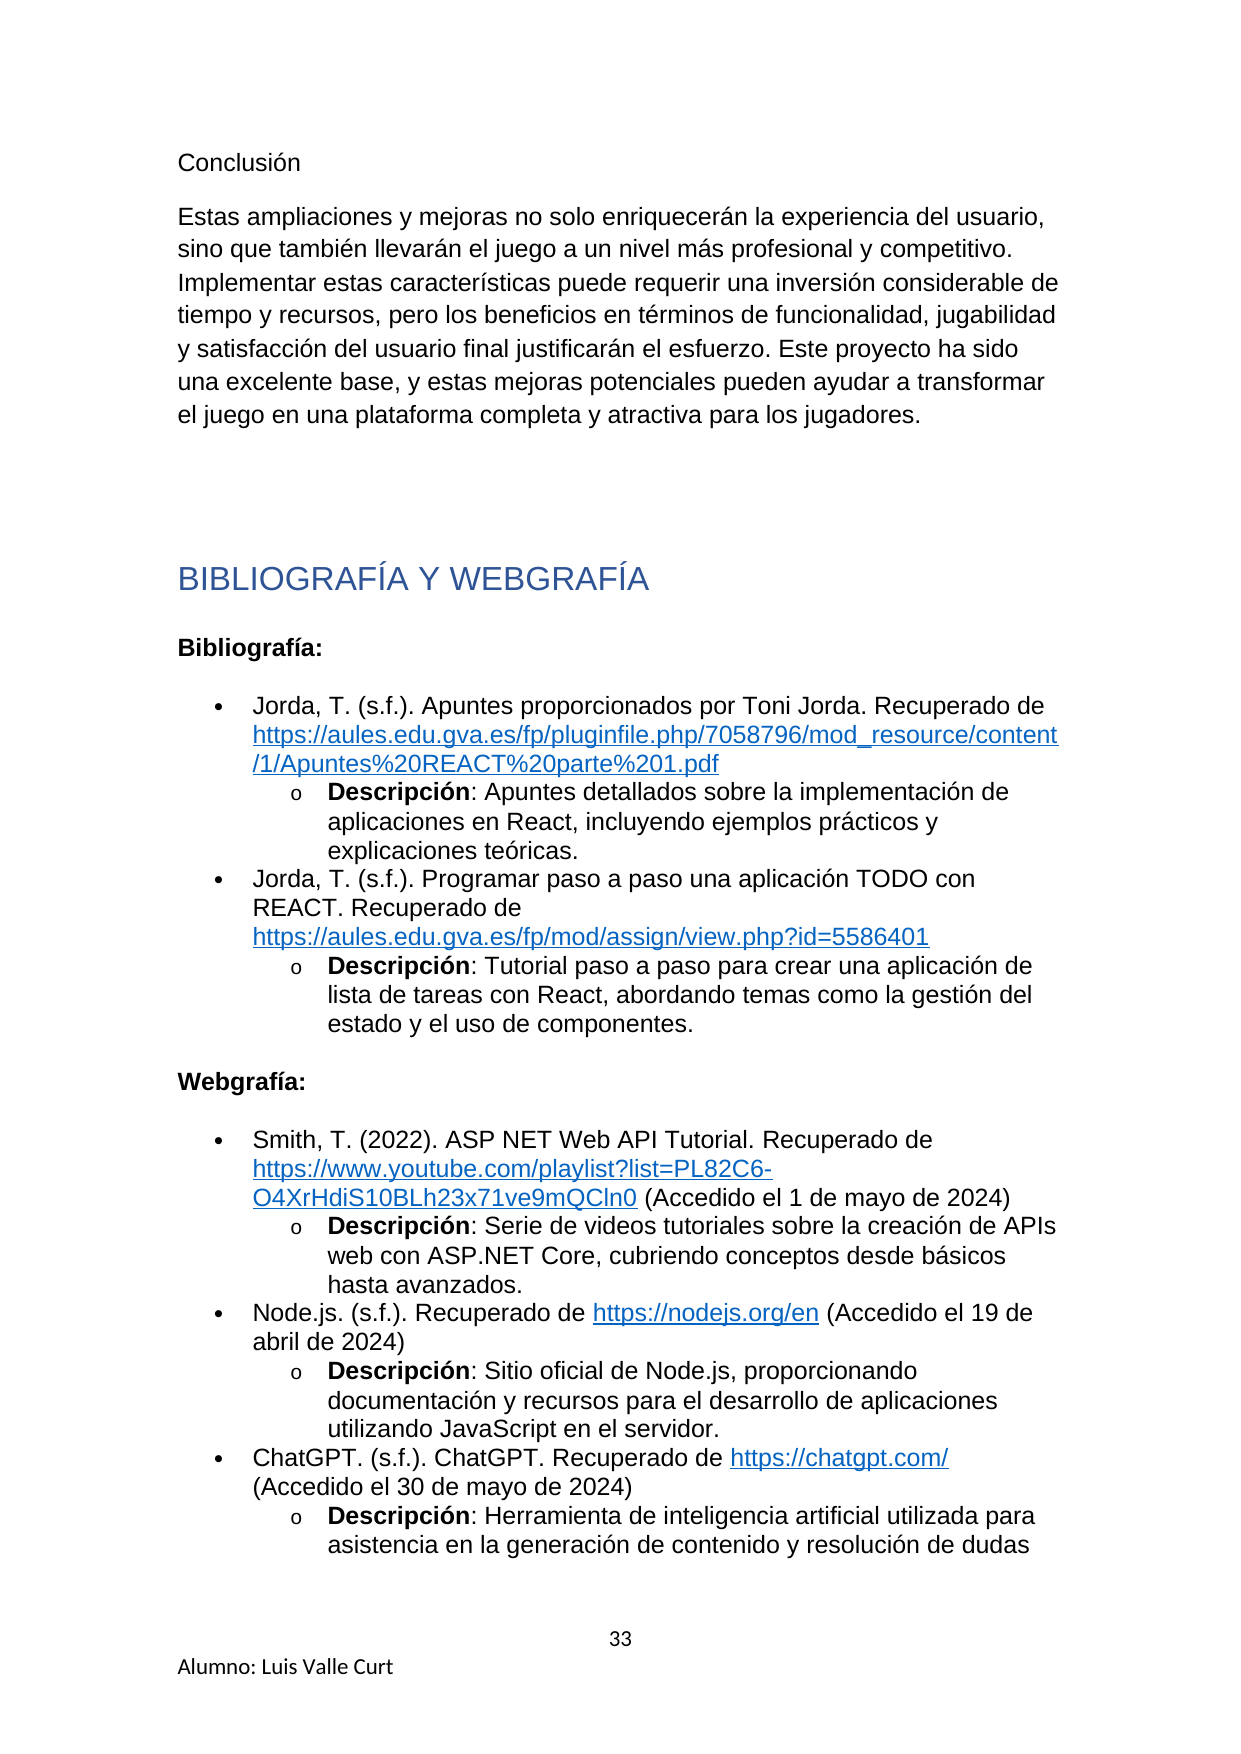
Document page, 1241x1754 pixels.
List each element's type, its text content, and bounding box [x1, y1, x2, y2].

text Descripción: Cambiar las imágenes de fondo a iframes y hacer que todo el juego sea más responsive. [177, 148, 1063, 209]
text Estas ampliaciones y mejoras no solo enriquecerán la experiencia del usuario, sino que también llevarán el juego a un nivel más profesional y competitivo. Implementar estas características puede requerir una inversión considerable de tiempo y recursos, pero los beneficios en términos de funcionalidad, jugabilidad y satisfacción del usuario final justificarán el esfuerzo. Este proyecto ha sido una excelente base, y estas mejoras potenciales pueden ayudar a transformar el juego en una plataforma completa y atractiva para los jugadores. [177, 408, 1063, 635]
list Descripción: Tutorial paso a paso para crear una aplicación de lista de tareas con React, abordando temas como la gestión del estado y el uso de componentes. [290, 1157, 1063, 1245]
list Descripción: Apuntes detallados sobre la implementación de aplicaciones en React, incluyendo ejemplos prácticos y explicaciones teóricas. [290, 984, 1063, 1071]
list Descripción: Serie de videos tutoriales sobre la creación de APIs web con ASP.NET Core, cubriendo conceptos desde básicos hasta avanzados. [290, 1418, 1063, 1505]
text Bibliografía: [177, 840, 1063, 869]
list Node.js. (s.f.). Recuperado de https://nodejs.org/en (Accedido el 19 de abril de 2024) [215, 1505, 1063, 1563]
list Jorda, T. (s.f.). Programar paso a paso una aplicación TODO con REACT. Recuperado de https://aules.edu.gva.es/fp/mod/assign/view.php?id=5586401 [215, 1071, 1063, 1157]
text Desafíos: Rediseñar la interfaz de usuario para adaptarse a diferentes tamaños de pantalla, asegurar que los iframes se comporten correctamente en todos los dispositivos y resoluciones. [177, 234, 1063, 329]
text Webgrafía: [177, 1274, 1063, 1303]
text Conclusión [177, 354, 1063, 383]
list Smith, T. (2022). ASP NET Web API Tutorial. Recuperado de https://www.youtube.com/playlist?list=PL82C6-O4XrHdiS10BLh23x71ve9mQCln0 (Accedido el 1 de mayo de 2024) [215, 1332, 1063, 1418]
subtitle BIBLIOGRAFÍA Y WEBGRAFÍA [177, 766, 1063, 804]
list Jorda, T. (s.f.). Apuntes proporcionados por Toni Jorda. Recuperado de https://aules.edu.gva.es/fp/pluginfile.php/7058796/mod_resource/content/1/Apuntes%20REACT%20parte%201.pdf [215, 898, 1063, 984]
